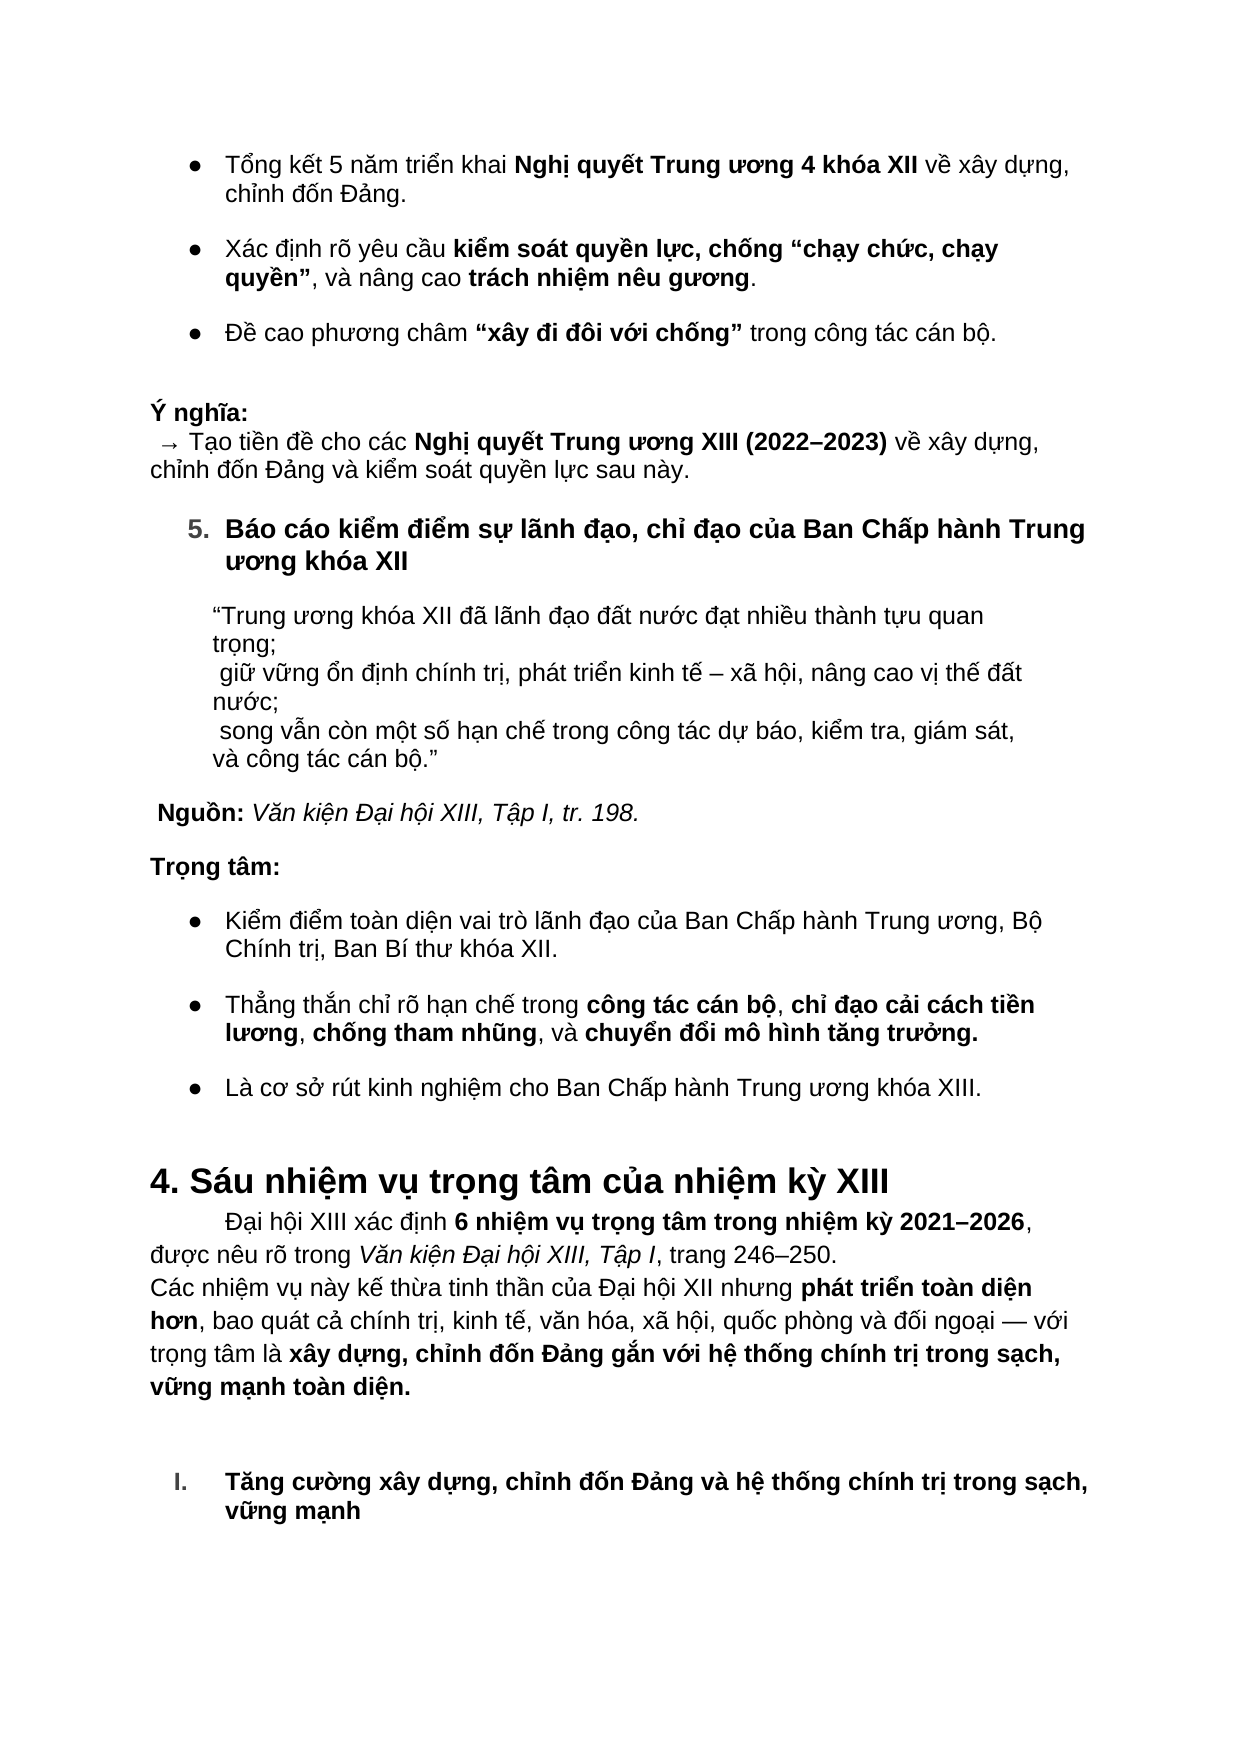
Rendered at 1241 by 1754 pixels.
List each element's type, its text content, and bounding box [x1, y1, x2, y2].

text “Trung ương khóa XII đã lãnh đạo đất nước đạt nhiều thành tựu quan trọng; giữ vững ổn định chính trị, phát triển kinh tế – xã hội, nâng cao vị thế đất nước; song vẫn còn một số hạn chế trong công tác dự báo, kiểm tra, giám sát, và công tác cán bộ.” [212, 601, 1028, 773]
text Ý nghĩa: → Tạo tiền đề cho các Nghị quyết Trung ương XIII (2022–2023) về xây dựng, chỉnh đốn Đảng và kiểm soát quyền lực sau này. [150, 398, 1090, 484]
text Nguồn: Văn kiện Đại hội XIII, Tập I, tr. 198. [150, 798, 1090, 827]
text Đại hội XIII xác định 6 nhiệm vụ trọng tâm trong nhiệm kỳ 2021–2026, được nêu rõ trong Văn kiện Đại hội XIII, Tập I, trang 246–250. [150, 1207, 1090, 1269]
list Là cơ sở rút kinh nghiệm cho Ban Chấp hành Trung ương khóa XIII. [187, 1073, 1090, 1102]
subtitle Tăng cường xây dựng, chỉnh đốn Đảng và hệ thống chính trị trong sạch, vững mạnh [187, 1467, 1090, 1525]
list Thẳng thắn chỉ rõ hạn chế trong công tác cán bộ, chỉ đạo cải cách tiền lương, chống tham nhũng, và chuyển đổi mô hình tăng trưởng. [187, 989, 1090, 1073]
list Kiểm điểm toàn diện vai trò lãnh đạo của Ban Chấp hành Trung ương, Bộ Chính trị, Ban Bí thư khóa XII. [187, 906, 1090, 989]
text 4. Sáu nhiệm vụ trọng tâm của nhiệm kỳ XIII [150, 1160, 1090, 1201]
subtitle Báo cáo kiểm điểm sự lãnh đạo, chỉ đạo của Ban Chấp hành Trung ương khóa XII [187, 513, 1090, 576]
list Đề cao phương châm “xây đi đôi với chống” trong công tác cán bộ. [187, 318, 1090, 373]
list Xác định rõ yêu cầu kiểm soát quyền lực, chống “chạy chức, chạy quyền”, và nâng cao trách nhiệm nêu gương. [187, 234, 1090, 318]
list Tổng kết 5 năm triển khai Nghị quyết Trung ương 4 khóa XII về xây dựng, chỉnh đốn Đảng. [187, 150, 1090, 234]
text Các nhiệm vụ này kế thừa tinh thần của Đại hội XII nhưng phát triển toàn diện hơn, bao quát cả chính trị, kinh tế, văn hóa, xã hội, quốc phòng và đối ngoại — với trọng tâm là xây dựng, chỉnh đốn Đảng gắn với hệ thống chính trị trong sạch, vững mạnh toàn diện. [150, 1273, 1090, 1401]
text Trọng tâm: [150, 852, 1090, 881]
